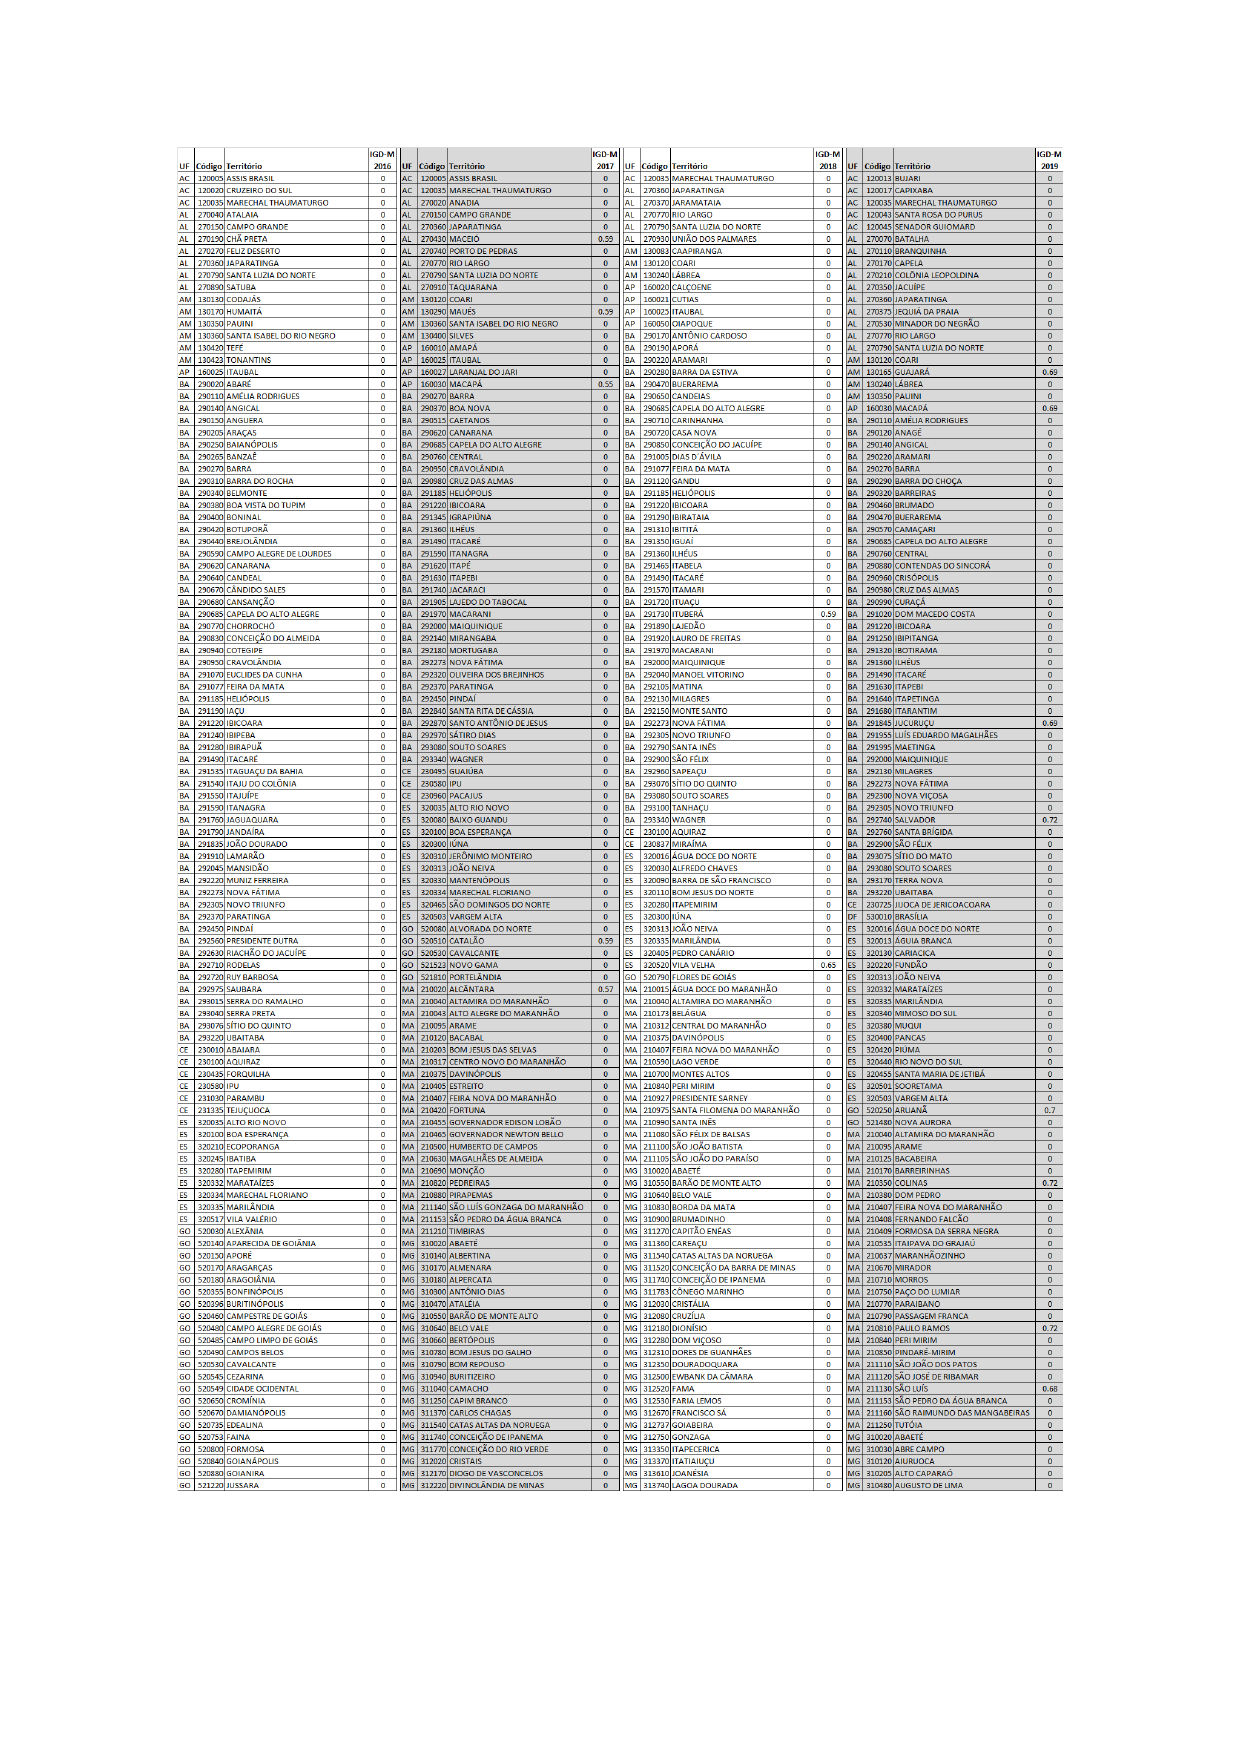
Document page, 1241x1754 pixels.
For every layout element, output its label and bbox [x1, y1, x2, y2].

picture [177, 147, 1063, 1491]
